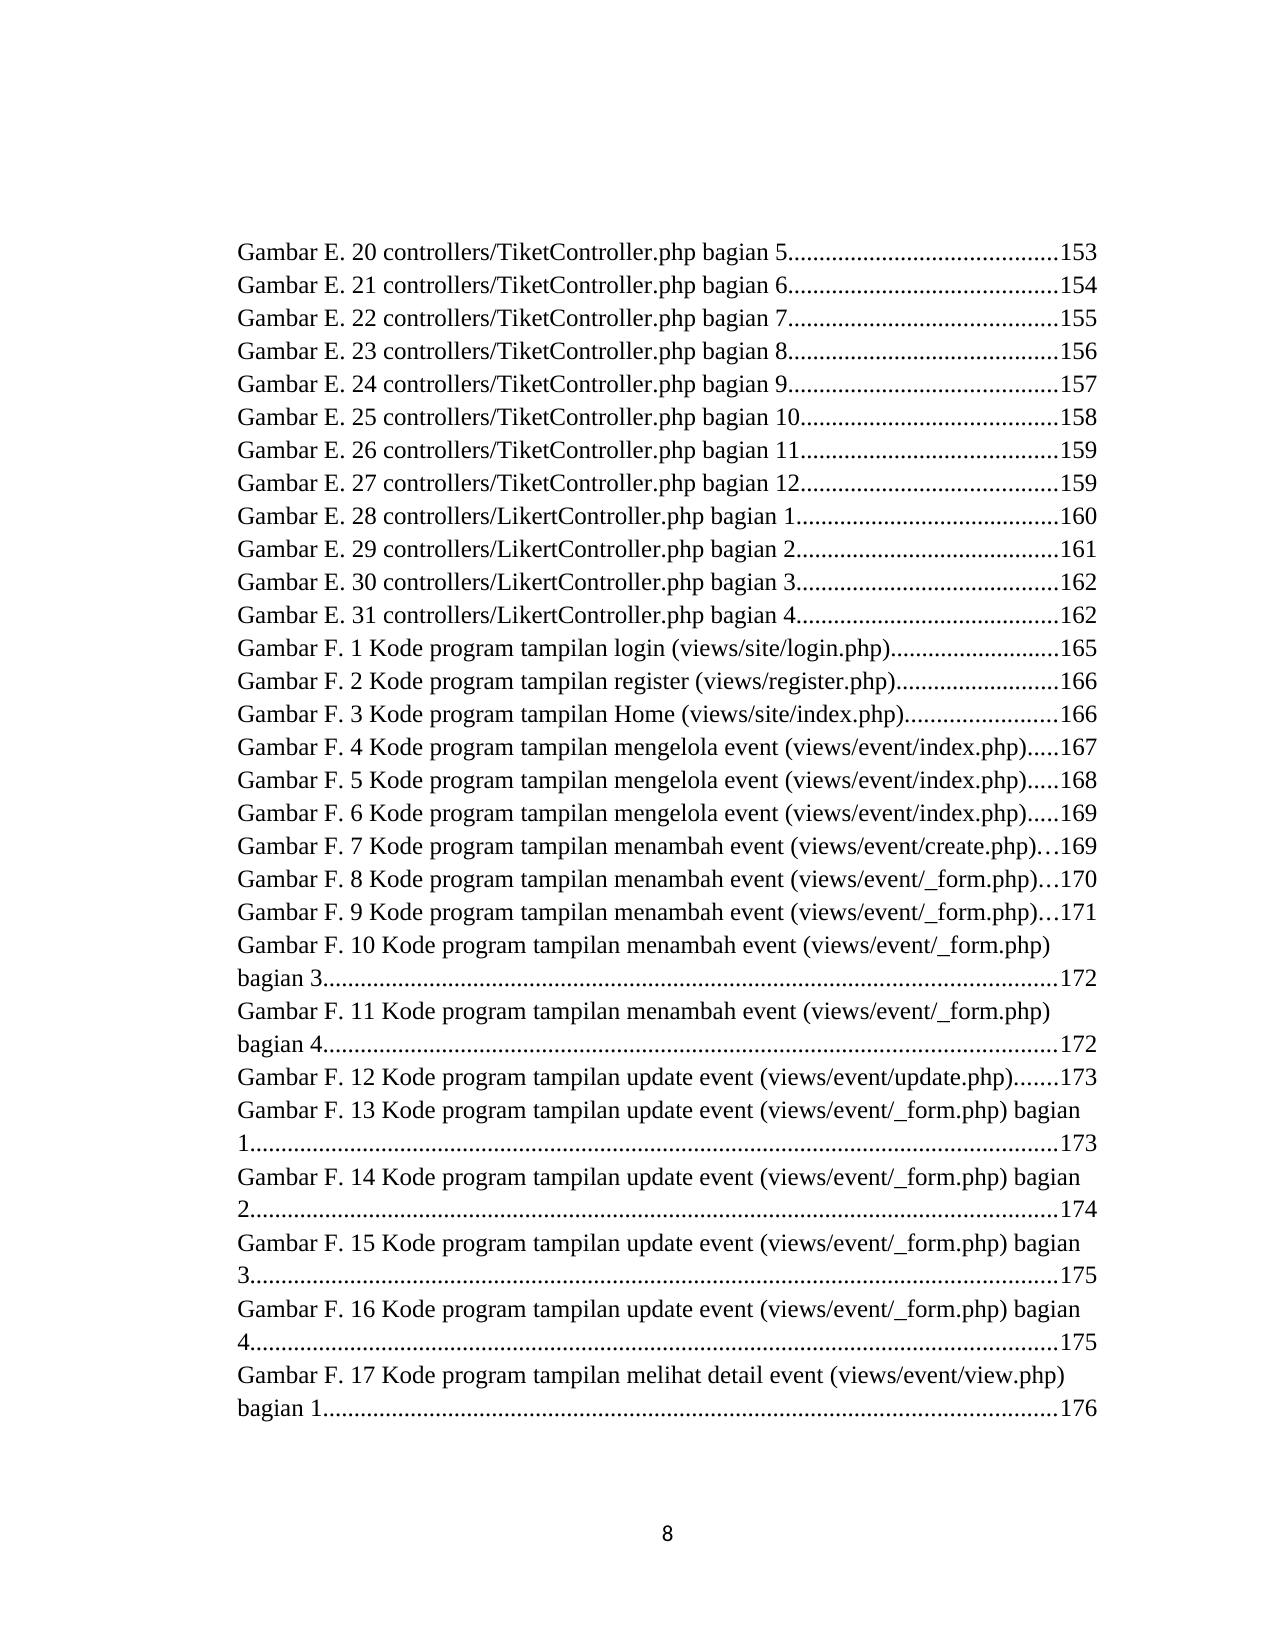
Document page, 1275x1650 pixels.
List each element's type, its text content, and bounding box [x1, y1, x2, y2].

text Gambar F. 2 Kode program tampilan register (views/register.php) 166 [237, 666, 1098, 695]
text Gambar F. 12 Kode program tampilan update event (views/event/update.php) 173 [237, 1062, 1098, 1091]
text Gambar F. 17 Kode program tampilan melihat detail event (views/event/view.php) bagian 1 176 [237, 1360, 1098, 1421]
text Gambar E. 21 controllers/TiketController.php bagian 6 154 [237, 270, 1098, 299]
text Gambar E. 29 controllers/LikertController.php bagian 2 161 [237, 534, 1098, 563]
text Gambar E. 31 controllers/LikertController.php bagian 4 162 [237, 600, 1098, 629]
text Gambar F. 5 Kode program tampilan mengelola event (views/event/index.php) 168 [237, 765, 1098, 794]
text Gambar E. 26 controllers/TiketController.php bagian 11 159 [237, 435, 1098, 464]
text Gambar F. 15 Kode program tampilan update event (views/event/_form.php) bagian 3 175 [237, 1228, 1098, 1289]
text Gambar F. 14 Kode program tampilan update event (views/event/_form.php) bagian 2 174 [237, 1162, 1098, 1223]
text Gambar F. 10 Kode program tampilan menambah event (views/event/_form.php) bagian 3 172 [237, 930, 1098, 992]
text Gambar E. 22 controllers/TiketController.php bagian 7 155 [237, 303, 1098, 332]
text Gambar F. 3 Kode program tampilan Home (views/site/index.php) 166 [237, 699, 1098, 728]
text Gambar F. 16 Kode program tampilan update event (views/event/_form.php) bagian 4 175 [237, 1294, 1098, 1355]
text Gambar F. 6 Kode program tampilan mengelola event (views/event/index.php) 169 [237, 798, 1098, 827]
text Gambar F. 7 Kode program tampilan menambah event (views/event/create.php) 169 [237, 831, 1098, 860]
text Gambar F. 11 Kode program tampilan menambah event (views/event/_form.php) bagian 4 172 [237, 996, 1098, 1058]
text Gambar E. 27 controllers/TiketController.php bagian 12 159 [237, 468, 1098, 497]
text Gambar E. 30 controllers/LikertController.php bagian 3 162 [237, 567, 1098, 596]
text Gambar F. 1 Kode program tampilan login (views/site/login.php) 165 [237, 633, 1098, 662]
text Gambar F. 13 Kode program tampilan update event (views/event/_form.php) bagian 1 173 [237, 1096, 1098, 1157]
text Gambar F. 8 Kode program tampilan menambah event (views/event/_form.php) 170 [237, 864, 1098, 893]
text Gambar F. 4 Kode program tampilan mengelola event (views/event/index.php) 167 [237, 732, 1098, 761]
text Gambar E. 20 controllers/TiketController.php bagian 5 153 [237, 237, 1098, 266]
text Gambar E. 23 controllers/TiketController.php bagian 8 156 [237, 336, 1098, 365]
text Gambar E. 28 controllers/LikertController.php bagian 1 160 [237, 501, 1098, 530]
text Gambar E. 25 controllers/TiketController.php bagian 10 158 [237, 402, 1098, 431]
text Gambar E. 24 controllers/TiketController.php bagian 9 157 [237, 369, 1098, 398]
text Gambar F. 9 Kode program tampilan menambah event (views/event/_form.php) 171 [237, 897, 1098, 926]
